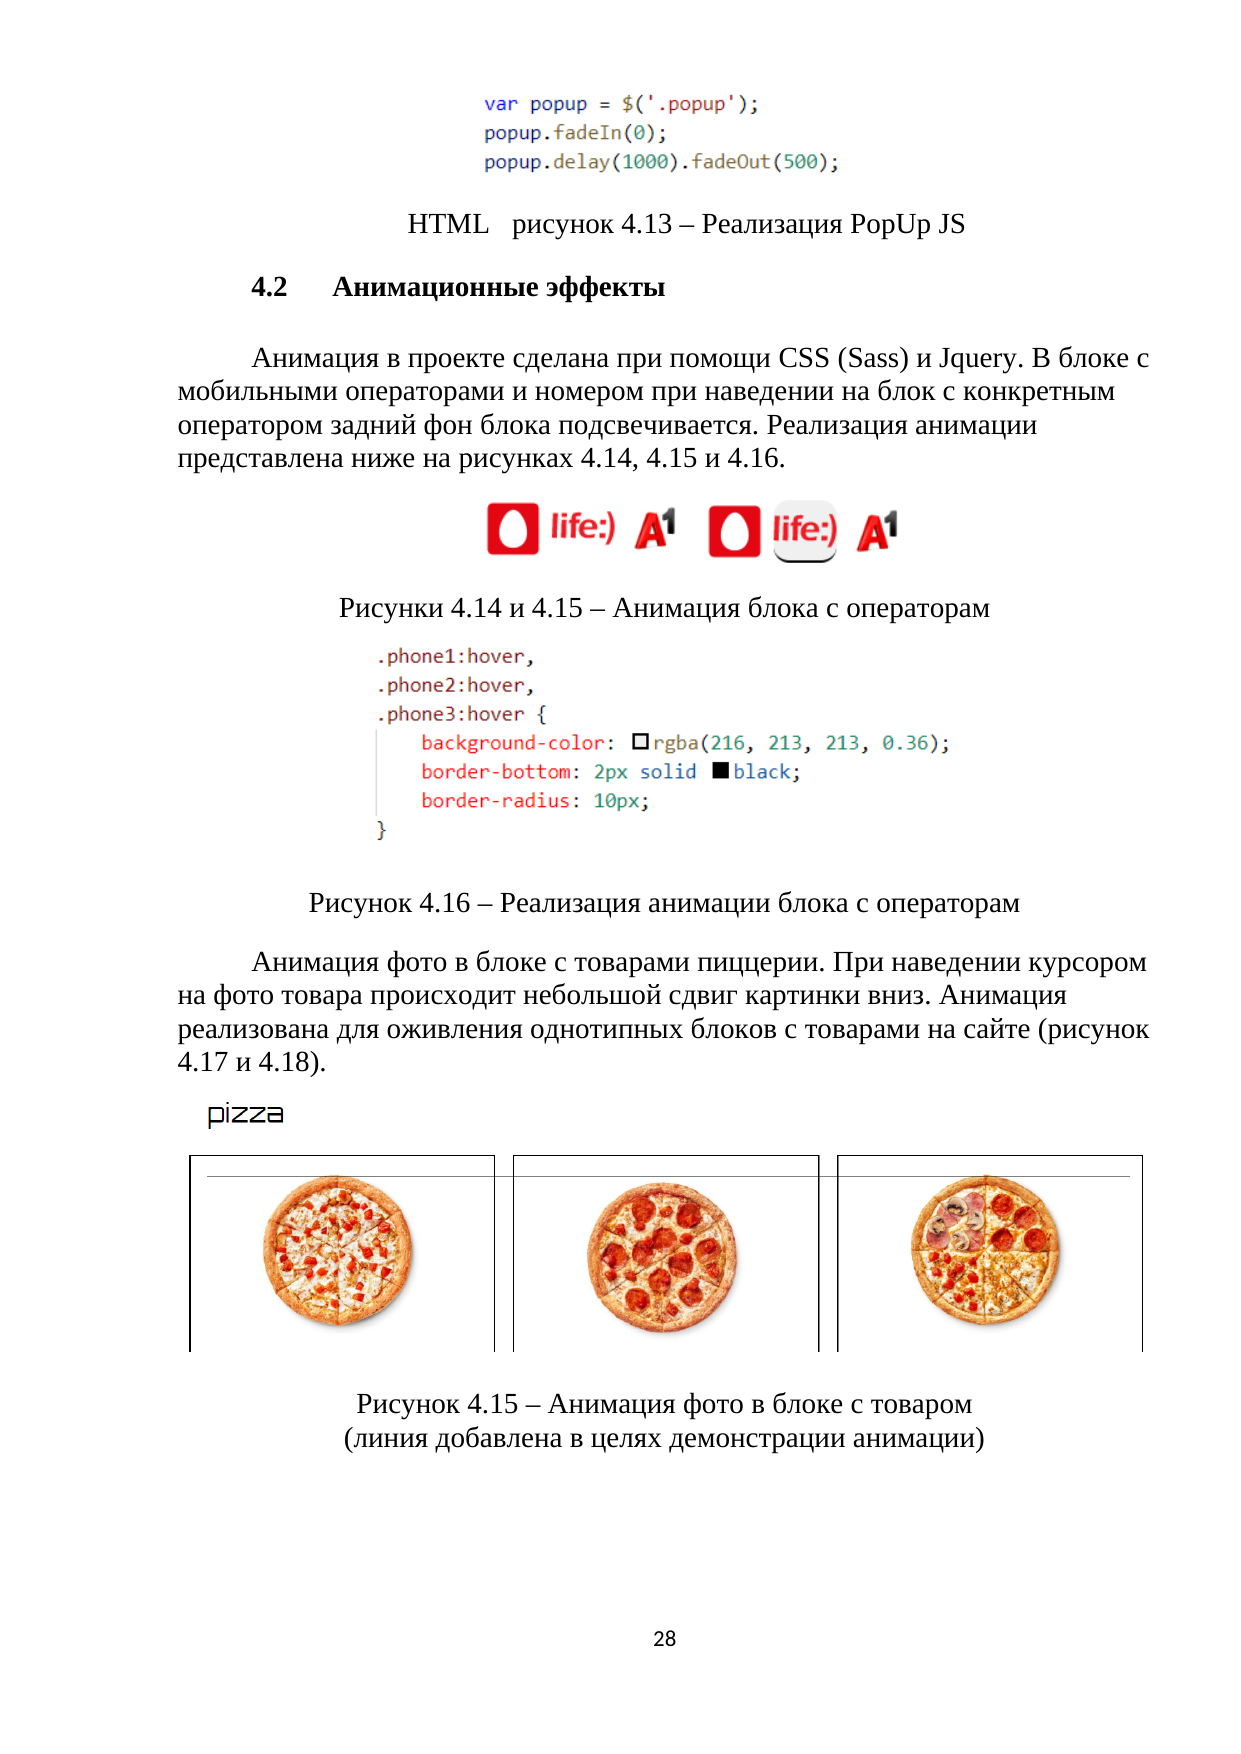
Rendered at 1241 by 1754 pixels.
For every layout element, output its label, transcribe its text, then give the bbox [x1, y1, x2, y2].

picture [367, 640, 962, 869]
text HTML рисунок 4.13 – Реализация PopUp JS [177, 206, 1152, 239]
text Анимация в проекте сделана при помощи CSS (Sass) и Jquery. В блоке с мобильными операторами и номером при наведении на блок с конкретным оператором задний фон блока подсвечивается. Реализация анимации представлена ниже на рисунках 4.14, 4.15 и 4.16. [177, 340, 1152, 474]
subtitle Анимационные эффекты [177, 269, 1152, 302]
text Анимация фото в блоке с товарами пиццерии. При наведении курсором на фото товара происходит небольшой сдвиг картинки вниз. Анимация реализована для оживления однотипных блоков с товарами на сайте (рисунок 4.17 и 4.18). [177, 944, 1152, 1078]
text Рисунок 4.16 – Реализация анимации блока с операторам [177, 885, 1152, 919]
picture [472, 490, 696, 573]
picture [177, 1094, 1152, 1370]
text Рисунок 4.15 – Анимация фото в блоке с товаром [177, 1386, 1152, 1420]
picture [701, 494, 912, 573]
text Рисунки 4.14 и 4.15 – Анимация блока с операторам [177, 590, 1152, 623]
text (линия добавлена в целях демонстрации анимации) [177, 1420, 1152, 1453]
picture [473, 90, 855, 190]
